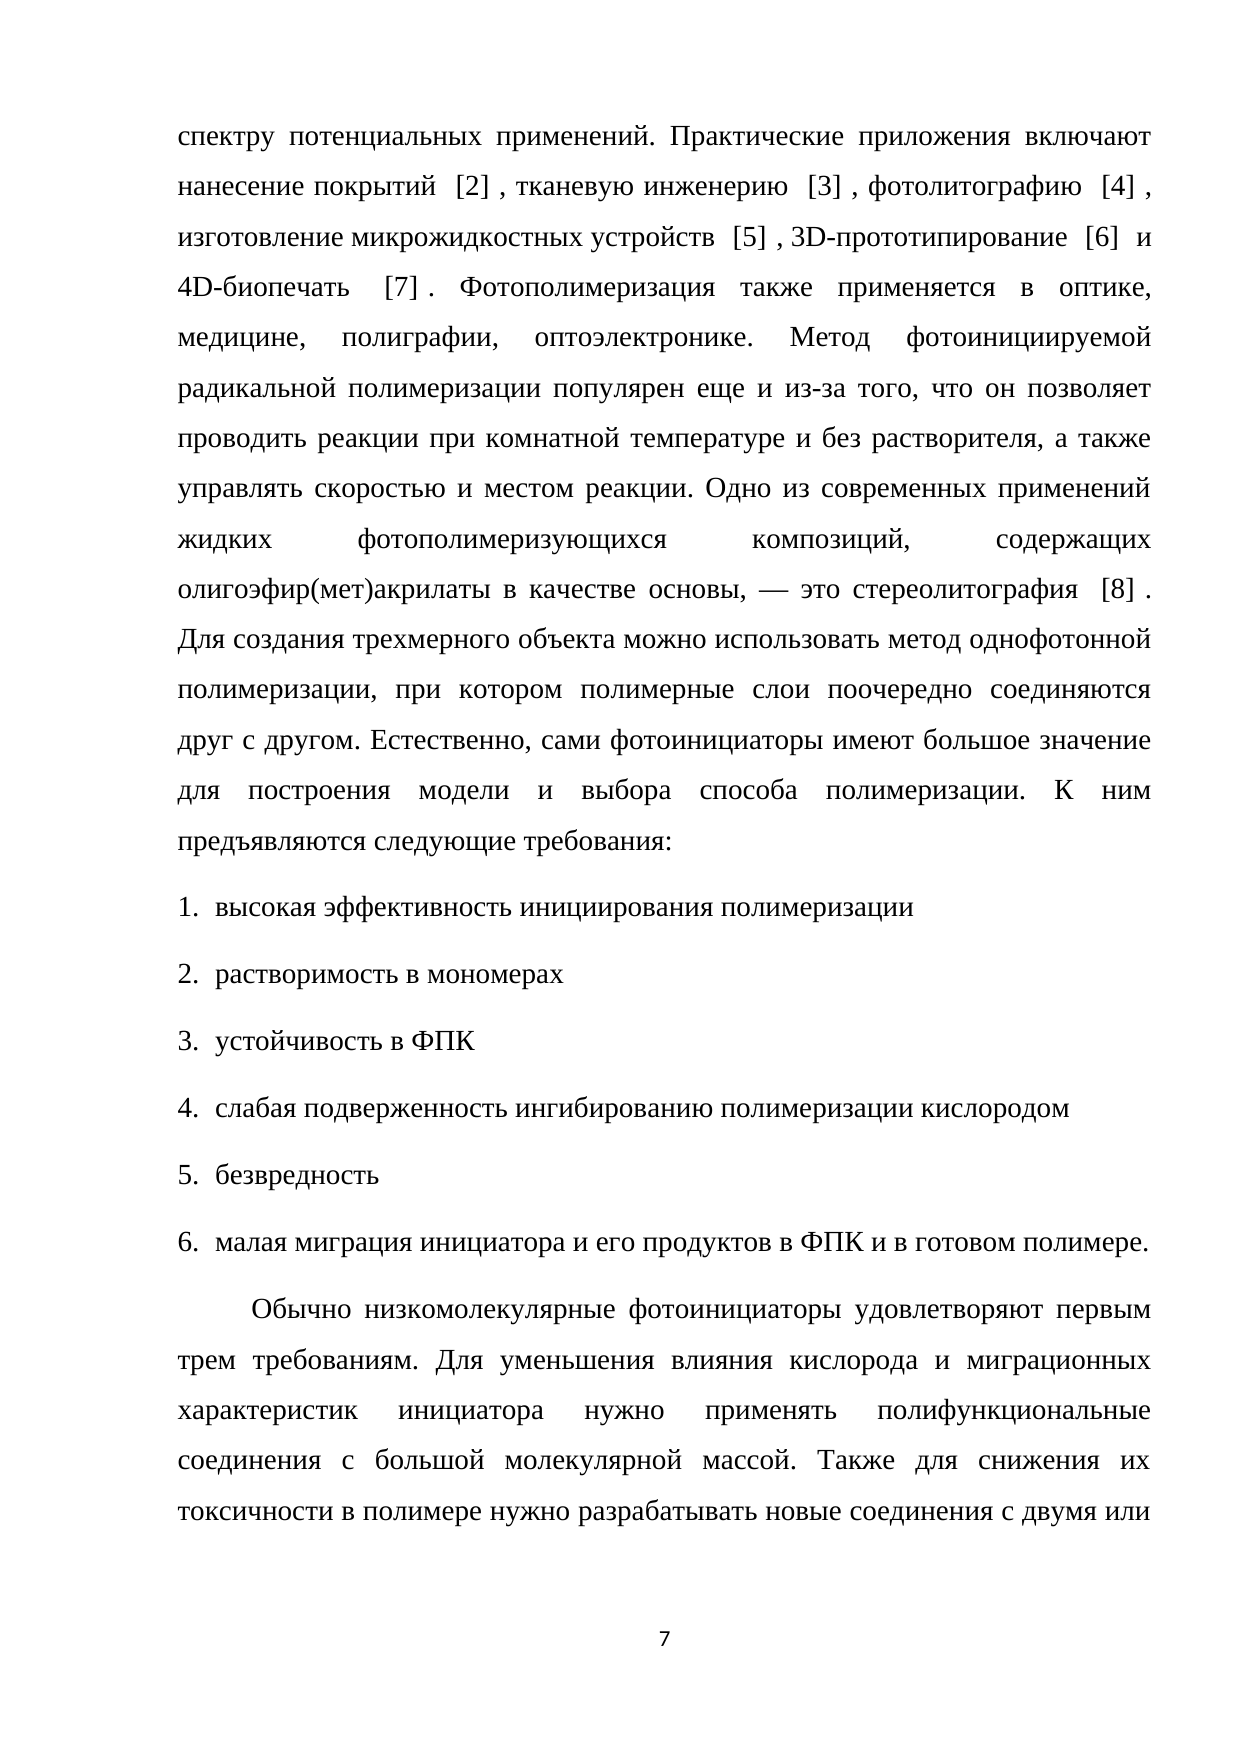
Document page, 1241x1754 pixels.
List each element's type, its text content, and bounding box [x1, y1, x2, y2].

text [177, 118, 1152, 856]
list высокая эффективность инициирования полимеризации [177, 889, 1152, 923]
list растворимость в мономерах [177, 957, 1152, 990]
list малая миграция инициатора и его продуктов в ФПК и в готовом полимере. [177, 1224, 1152, 1258]
list слабая подверженность ингибированию полимеризации кислородом [177, 1091, 1152, 1124]
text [177, 1291, 1152, 1526]
list безвредность [177, 1157, 1152, 1191]
list устойчивость в ФПК [177, 1023, 1152, 1057]
